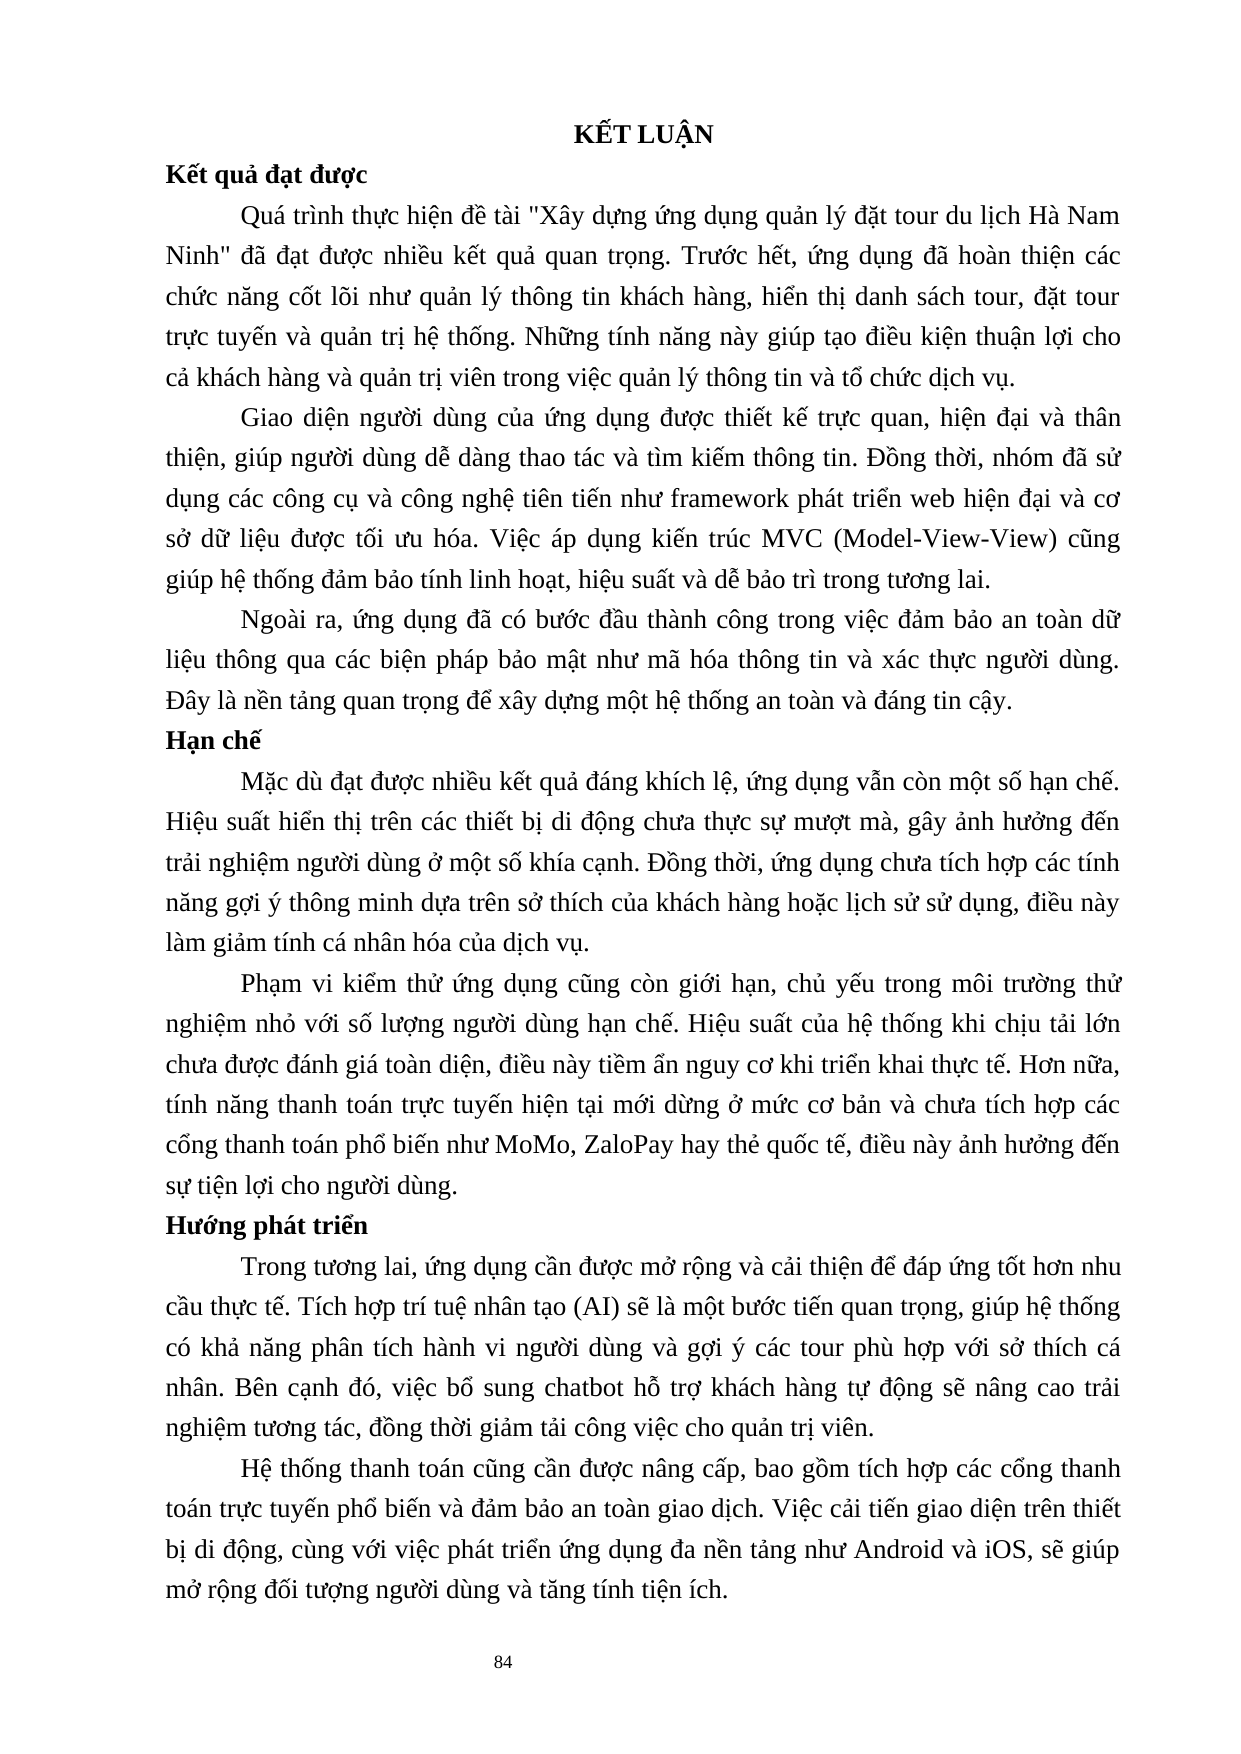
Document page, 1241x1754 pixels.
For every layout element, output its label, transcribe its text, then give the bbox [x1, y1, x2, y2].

subtitle Hướng phát triển [165, 1209, 1122, 1241]
subtitle Kết quả đạt được [165, 158, 1122, 190]
text Phạm vi kiểm thử ứng dụng cũng còn giới hạn, chủ yếu trong môi trường thử nghiệm nhỏ với số lượng người dùng hạn chế. Hiệu suất của hệ thống khi chịu tải lớn chưa được đánh giá toàn diện, điều này tiềm ẩn nguy cơ khi triển khai thực tế. Hơn nữa, tính năng thanh toán trực tuyến hiện tại mới dừng ở mức cơ bản và chưa tích hợp các cổng thanh toán phổ biến như MoMo, ZaloPay hay thẻ quốc tế, điều này ảnh hưởng đến sự tiện lợi cho người dùng. [165, 967, 1122, 1200]
subtitle Hạn chế [165, 724, 1122, 756]
text Ngoài ra, ứng dụng đã có bước đầu thành công trong việc đảm bảo an toàn dữ liệu thông qua các biện pháp bảo mật như mã hóa thông tin và xác thực người dùng. Đây là nền tảng quan trọng để xây dựng một hệ thống an toàn và đáng tin cậy. [165, 603, 1122, 715]
text Quá trình thực hiện đề tài "Xây dựng ứng dụng quản lý đặt tour du lịch Hà Nam Ninh" đã đạt được nhiều kết quả quan trọng. Trước hết, ứng dụng đã hoàn thiện các chức năng cốt lõi như quản lý thông tin khách hàng, hiển thị danh sách tour, đặt tour trực tuyến và quản trị hệ thống. Những tính năng này giúp tạo điều kiện thuận lợi cho cả khách hàng và quản trị viên trong việc quản lý thông tin và tổ chức dịch vụ. [165, 199, 1122, 392]
text Giao diện người dùng của ứng dụng được thiết kế trực quan, hiện đại và thân thiện, giúp người dùng dễ dàng thao tác và tìm kiếm thông tin. Đồng thời, nhóm đã sử dụng các công cụ và công nghệ tiên tiến như framework phát triển web hiện đại và cơ sở dữ liệu được tối ưu hóa. Việc áp dụng kiến trúc MVC (Model-View-View) cũng giúp hệ thống đảm bảo tính linh hoạt, hiệu suất và dễ bảo trì trong tương lai. [165, 401, 1122, 594]
subtitle KẾT LUẬN [165, 118, 1122, 149]
text Hệ thống thanh toán cũng cần được nâng cấp, bao gồm tích hợp các cổng thanh toán trực tuyến phổ biến và đảm bảo an toàn giao dịch. Việc cải tiến giao diện trên thiết bị di động, cùng với việc phát triển ứng dụng đa nền tảng như Android và iOS, sẽ giúp mở rộng đối tượng người dùng và tăng tính tiện ích. [165, 1452, 1122, 1604]
text Mặc dù đạt được nhiều kết quả đáng khích lệ, ứng dụng vẫn còn một số hạn chế. Hiệu suất hiển thị trên các thiết bị di động chưa thực sự mượt mà, gây ảnh hưởng đến trải nghiệm người dùng ở một số khía cạnh. Đồng thời, ứng dụng chưa tích hợp các tính năng gợi ý thông minh dựa trên sở thích của khách hàng hoặc lịch sử sử dụng, điều này làm giảm tính cá nhân hóa của dịch vụ. [165, 765, 1122, 958]
text Trong tương lai, ứng dụng cần được mở rộng và cải thiện để đáp ứng tốt hơn nhu cầu thực tế. Tích hợp trí tuệ nhân tạo (AI) sẽ là một bước tiến quan trọng, giúp hệ thống có khả năng phân tích hành vi người dùng và gợi ý các tour phù hợp với sở thích cá nhân. Bên cạnh đó, việc bổ sung chatbot hỗ trợ khách hàng tự động sẽ nâng cao trải nghiệm tương tác, đồng thời giảm tải công việc cho quản trị viên. [165, 1250, 1122, 1443]
